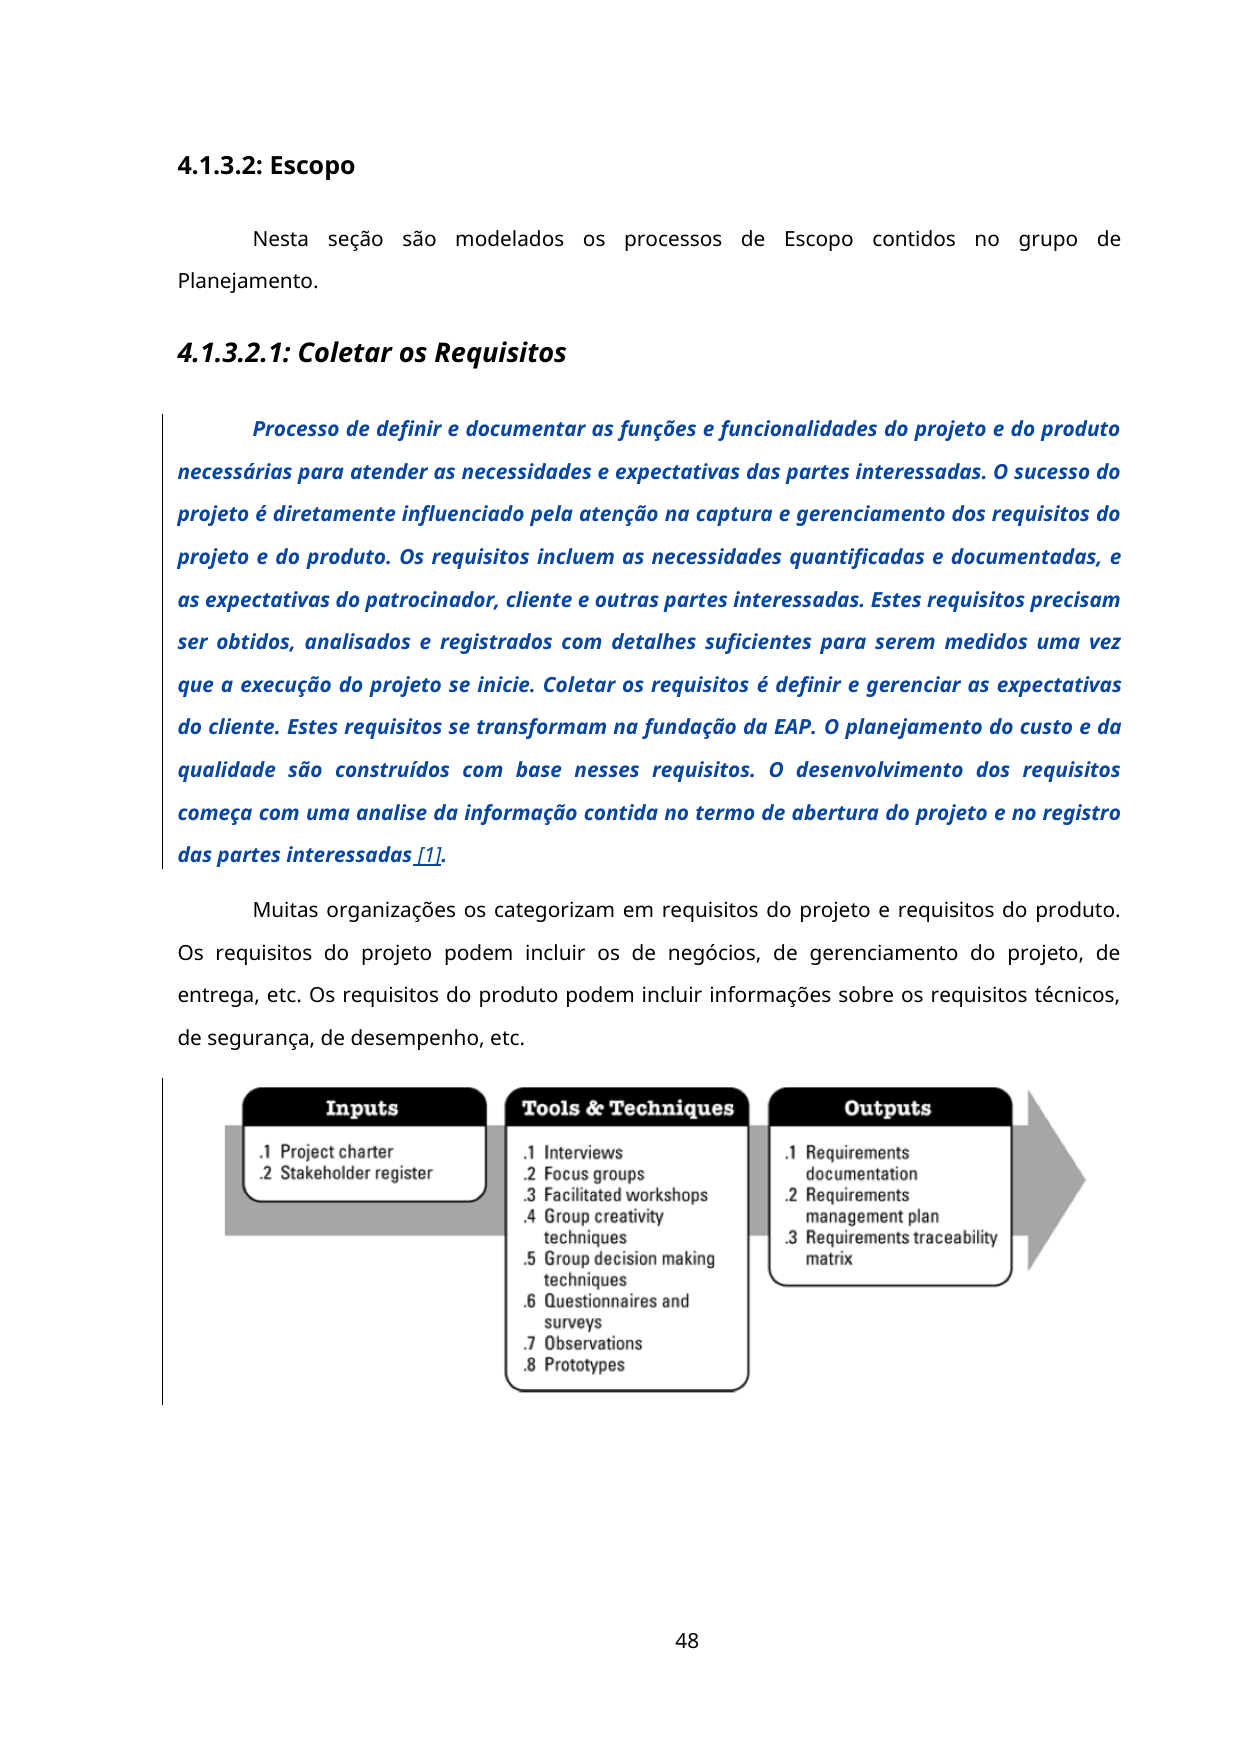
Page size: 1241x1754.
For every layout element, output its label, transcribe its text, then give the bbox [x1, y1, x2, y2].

text Processo de definir e documentar as funções e funcionalidades do projeto e do produto necessárias para atender as necessidades e expectativas das partes interessadas. O sucesso do projeto é diretamente influenciado pela atenção na captura e gerenciamento dos requisitos do projeto e do produto. Os requisitos incluem as necessidades quantificadas e documentadas, e as expectativas do patrocinador, cliente e outras partes interessadas. Estes requisitos precisam ser obtidos, analisados e registrados com detalhes suficientes para serem medidos uma vez que a execução do projeto se inicie. Coletar os requisitos é definir e gerenciar as expectativas do cliente. Estes requisitos se transformam na fundação da EAP. O planejamento do custo e da qualidade são construídos com base nesses requisitos. O desenvolvimento dos requisitos começa com uma analise da informação contida no termo de abertura do projeto e no registro das partes interessadas. [177, 414, 1122, 869]
picture [205, 1078, 1095, 1406]
text Nesta seção são modelados os processos de Escopo contidos no grupo de Planejamento. [177, 224, 1122, 295]
subtitle Escopo [177, 148, 1122, 182]
text Muitas organizações os categorizam em requisitos do projeto e requisitos do produto. Os requisitos do projeto podem incluir os de negócios, de gerenciamento do projeto, de entrega, etc. Os requisitos do produto podem incluir informações sobre os requisitos técnicos, de segurança, de desempenho, etc. [177, 895, 1122, 1052]
subtitle Coletar os Requisitos [177, 334, 1122, 371]
